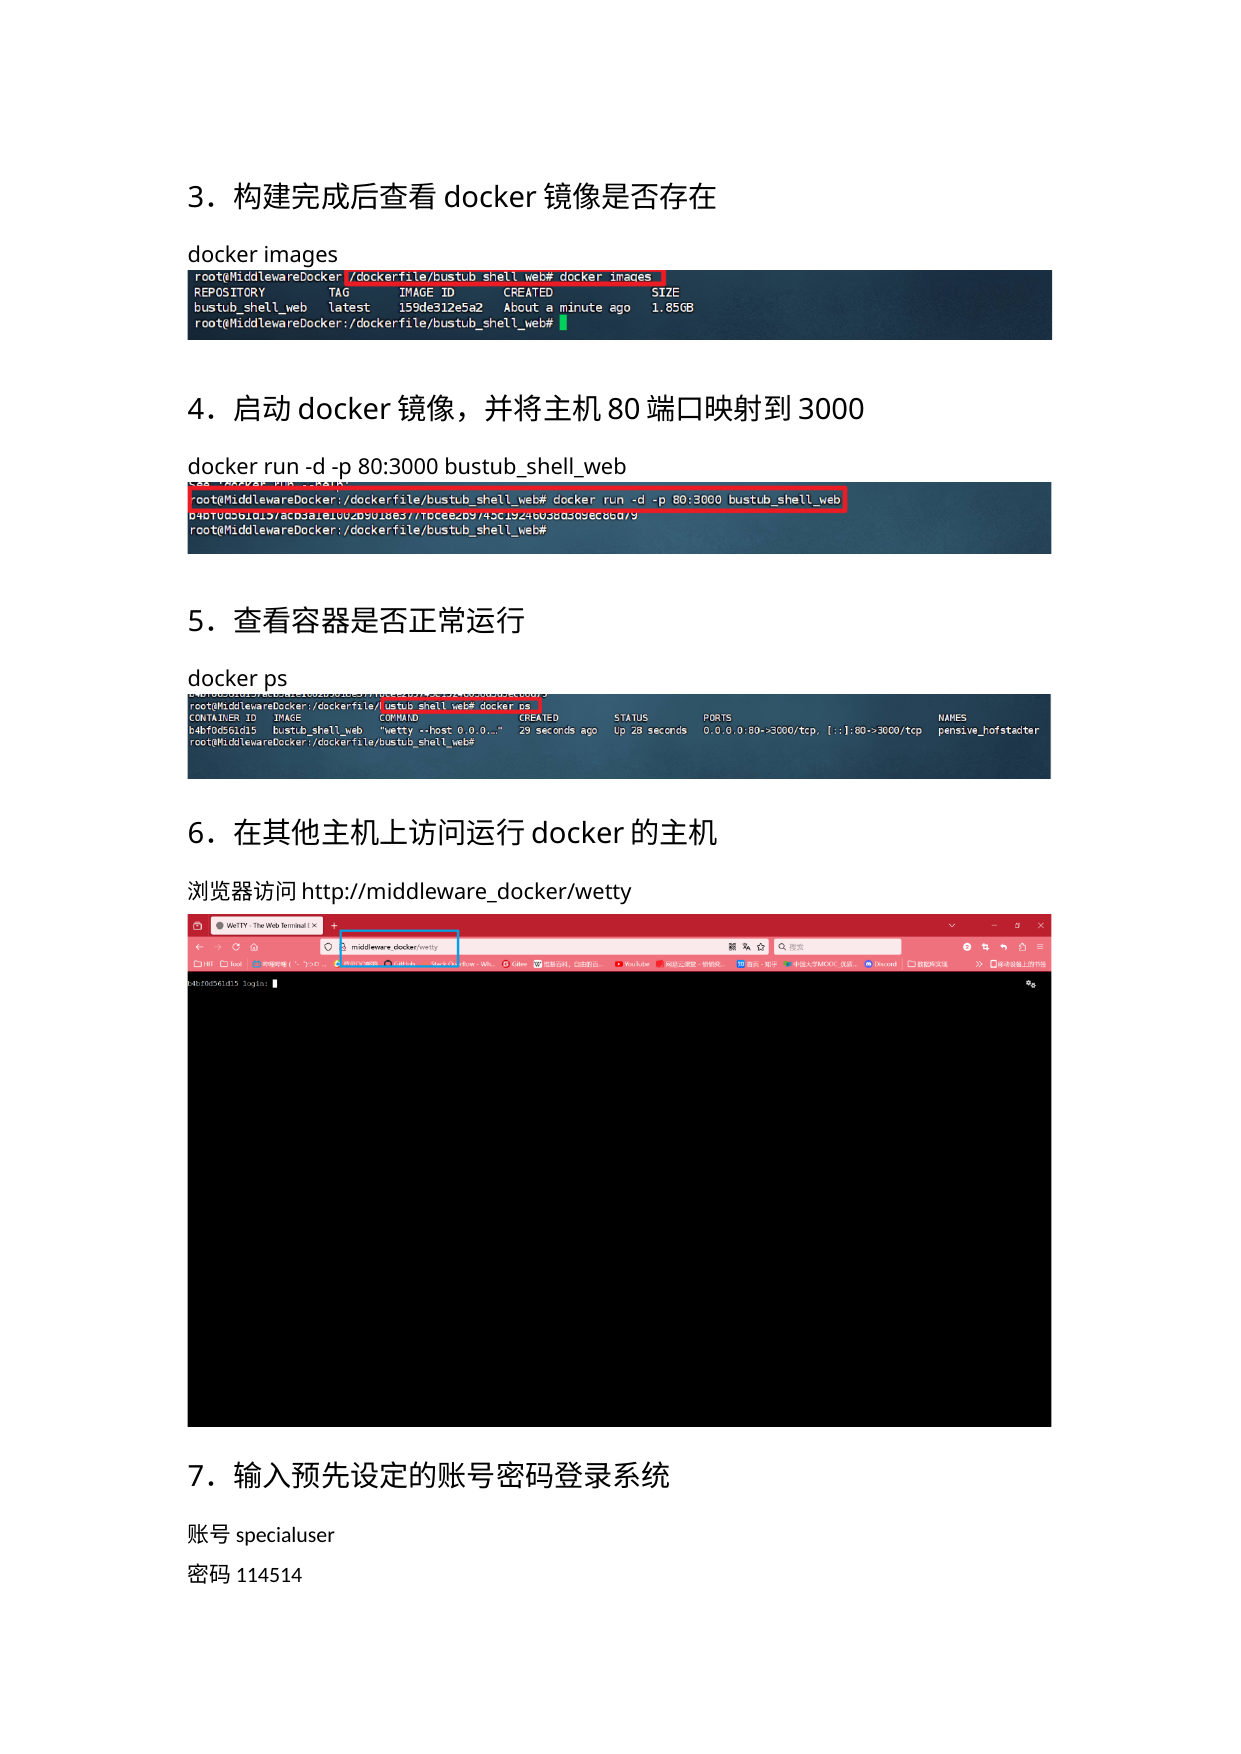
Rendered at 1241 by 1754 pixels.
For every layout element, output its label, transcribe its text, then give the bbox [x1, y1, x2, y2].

text docker images [187, 237, 1053, 270]
list 构建完成后查看docker镜像是否存在 [187, 162, 1053, 227]
picture [187, 914, 1052, 1427]
picture [187, 270, 1053, 340]
list 启动docker镜像，并将主机80端口映射到3000 [187, 374, 1053, 439]
text docker ps [187, 662, 1053, 694]
picture [187, 694, 1052, 779]
text 密码114514 [187, 1557, 1053, 1589]
list 查看容器是否正常运行 [187, 586, 1053, 651]
text 账号specialuser [187, 1517, 1053, 1549]
list 在其他主机上访问运行docker的主机 [187, 798, 1053, 863]
list 输入预先设定的账号密码登录系统 [187, 1441, 1053, 1506]
list 浏览器访问http://middleware_docker/wetty [187, 874, 1053, 907]
picture [187, 482, 1052, 554]
text docker run -d -p 80:3000 bustub_shell_web [187, 450, 1053, 482]
